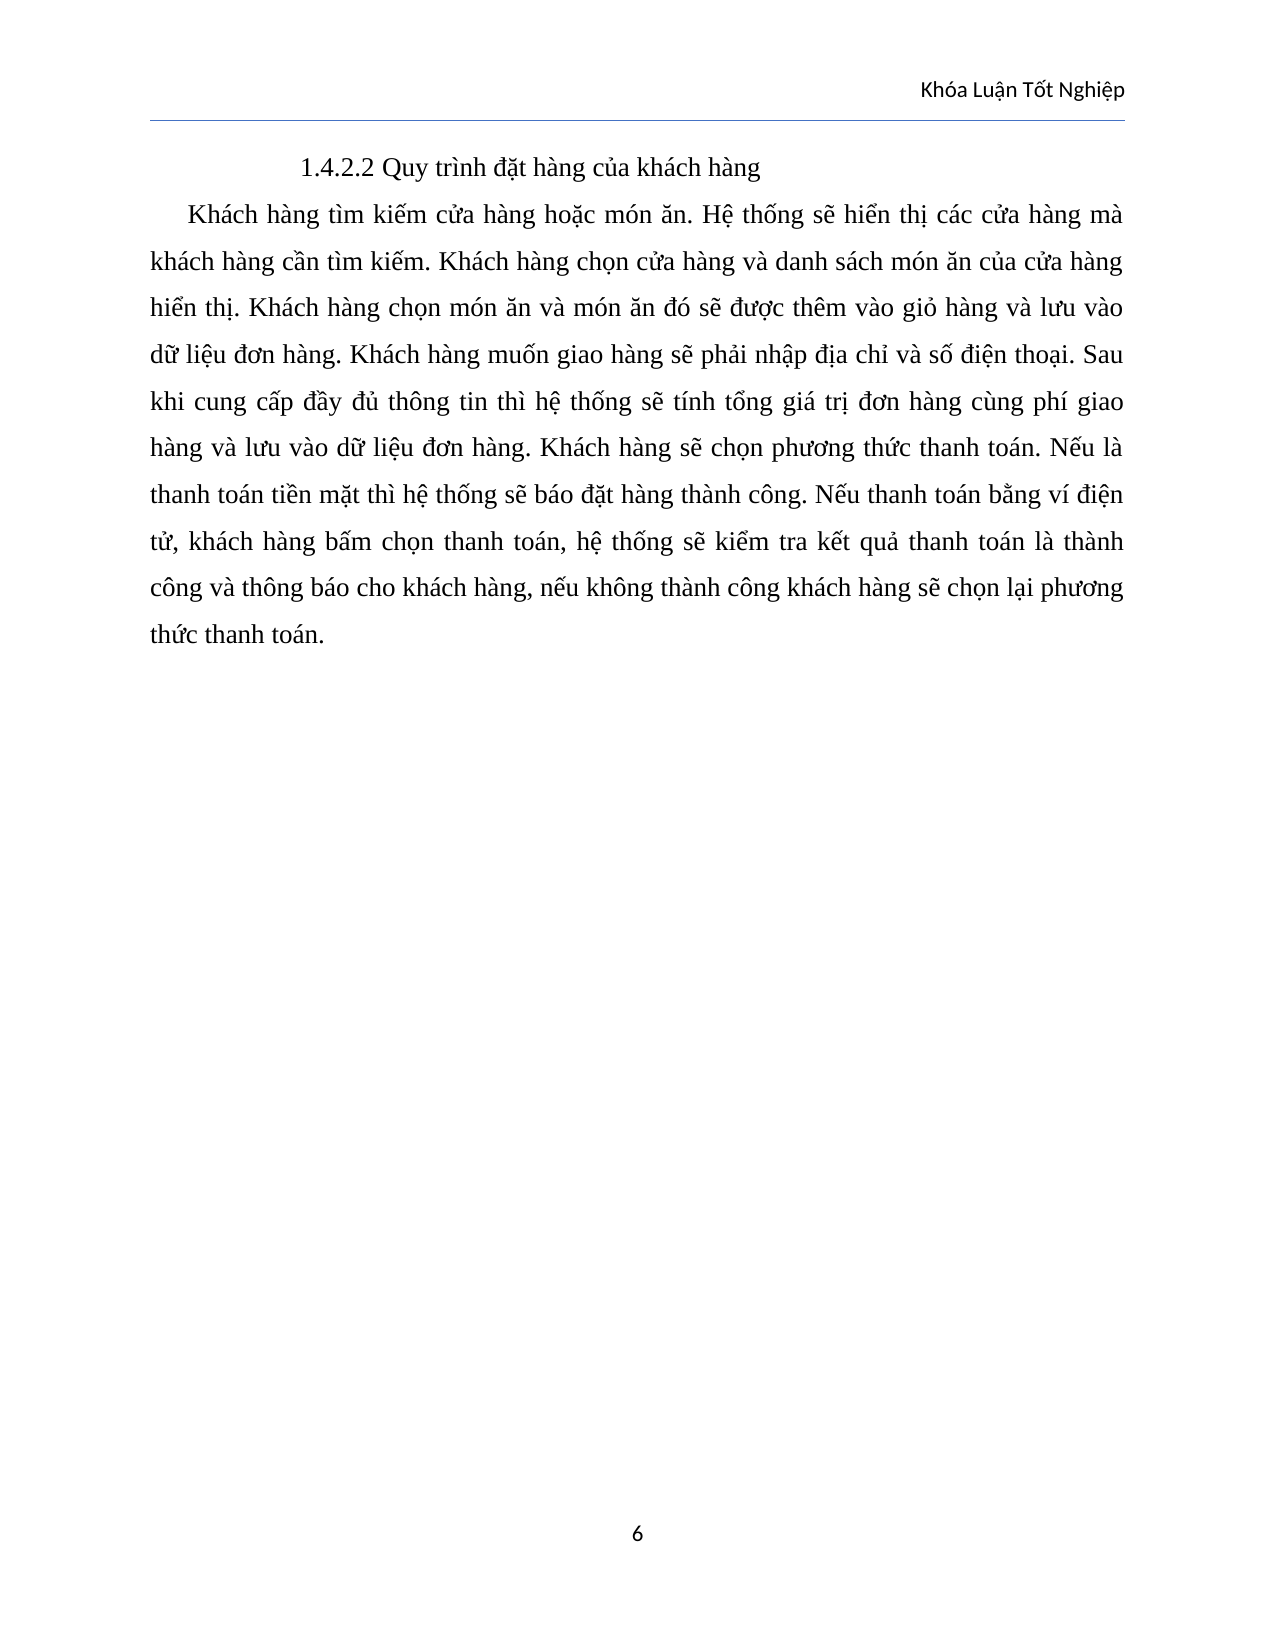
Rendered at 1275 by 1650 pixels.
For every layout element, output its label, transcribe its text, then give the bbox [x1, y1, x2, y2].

list Quy trình đặt hàng của khách hàng [300, 151, 1125, 182]
list Khách hàng tìm kiếm cửa hàng hoặc món ăn. Hệ thống sẽ hiển thị các cửa hàng mà khách hàng cần tìm kiếm. Khách hàng chọn cửa hàng và danh sách món ăn của cửa hàng hiển thị. Khách hàng chọn món ăn và món ăn đó sẽ được thêm vào giỏ hàng và lưu vào dữ liệu đơn hàng. Khách hàng muốn giao hàng sẽ phải nhập địa chỉ và số điện thoại. Sau khi cung cấp đầy đủ thông tin thì hệ thống sẽ tính tổng giá trị đơn hàng cùng phí giao hàng và lưu vào dữ liệu đơn hàng. Khách hàng sẽ chọn phương thức thanh toán. Nếu là thanh toán tiền mặt thì hệ thống sẽ báo đặt hàng thành công. Nếu thanh toán bằng ví điện tử, khách hàng bấm chọn thanh toán, hệ thống sẽ kiểm tra kết quả thanh toán là thành công và thông báo cho khách hàng, nếu không thành công khách hàng sẽ chọn lại phương thức thanh toán. [150, 198, 1125, 649]
